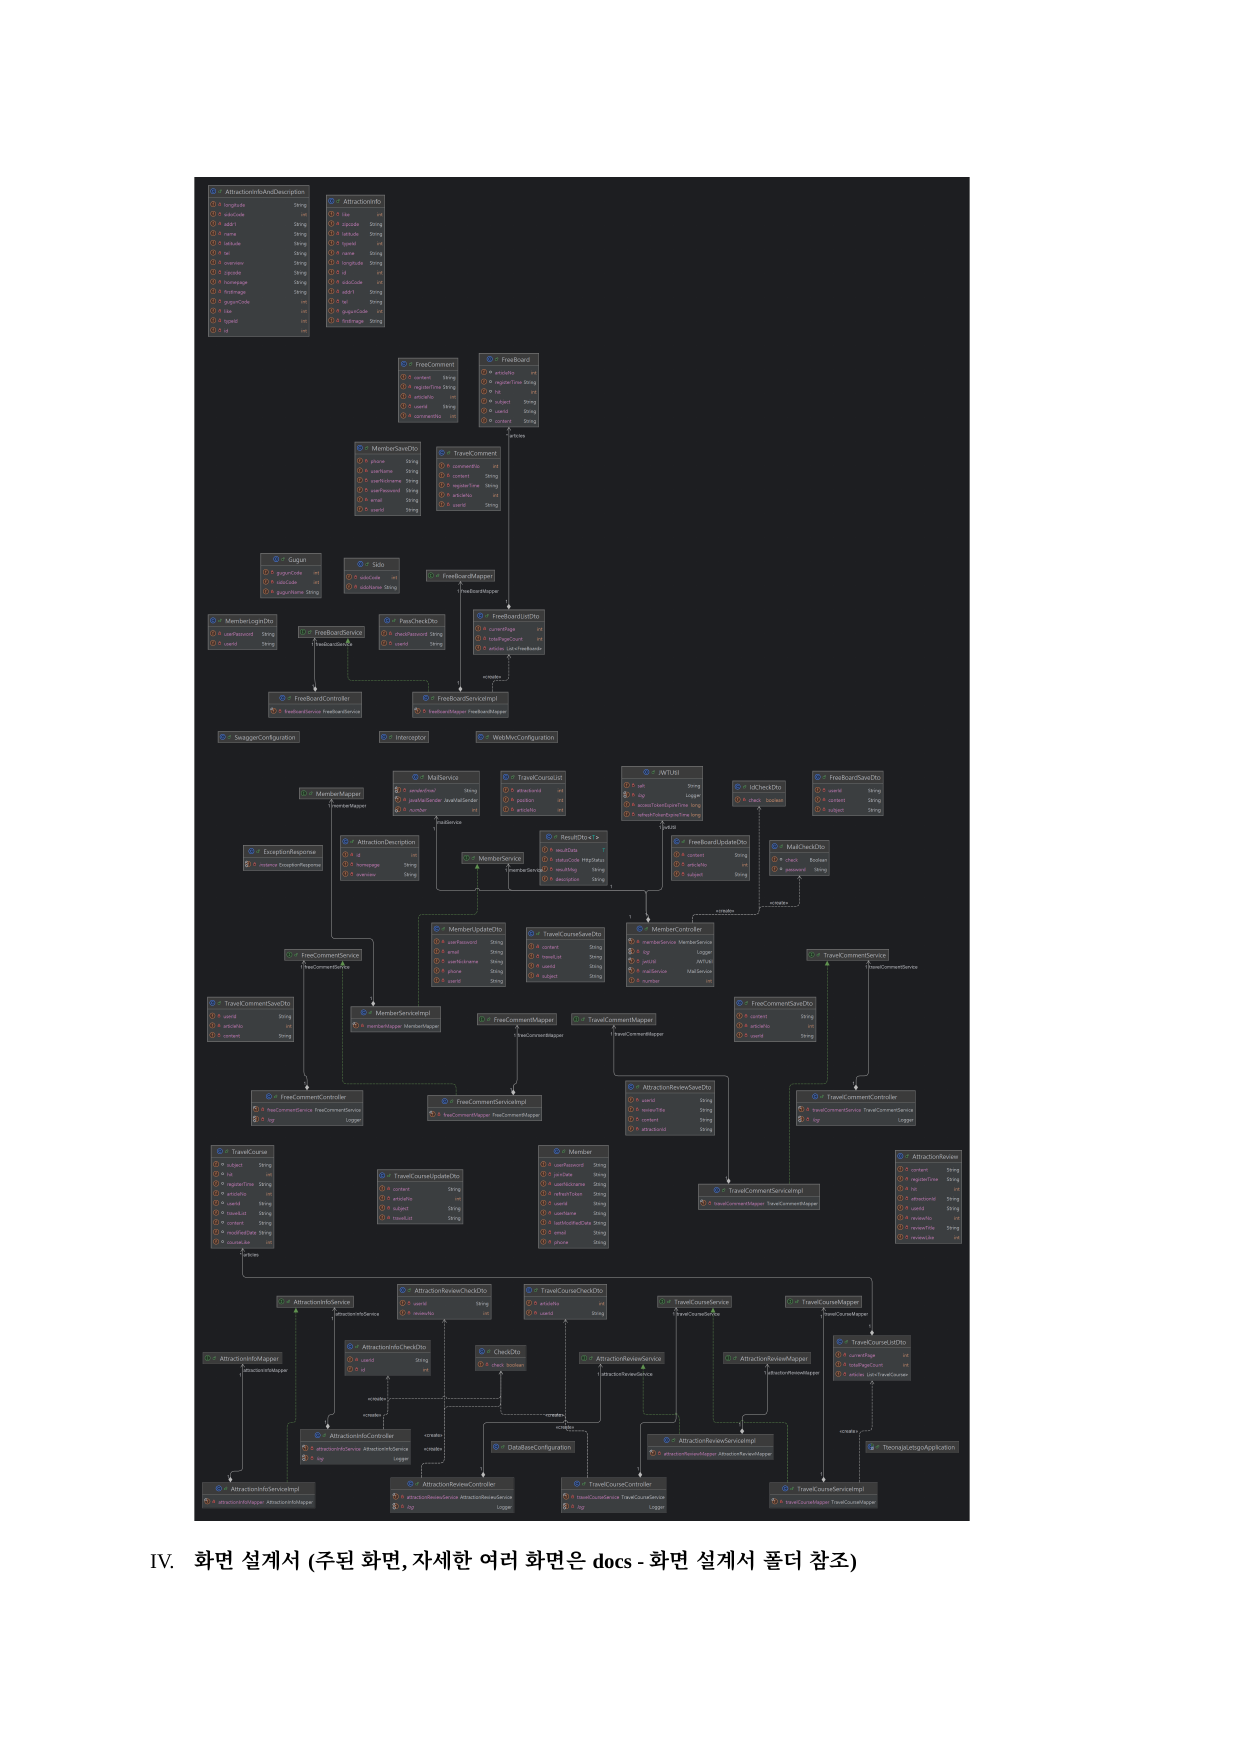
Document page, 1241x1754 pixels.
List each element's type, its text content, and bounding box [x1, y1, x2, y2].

list 화면 설계서 (주된 화면, 자세한 여러 화면은 docs - 화면 설계서 폴더 참조) [150, 1545, 1090, 1574]
picture [194, 177, 970, 1521]
